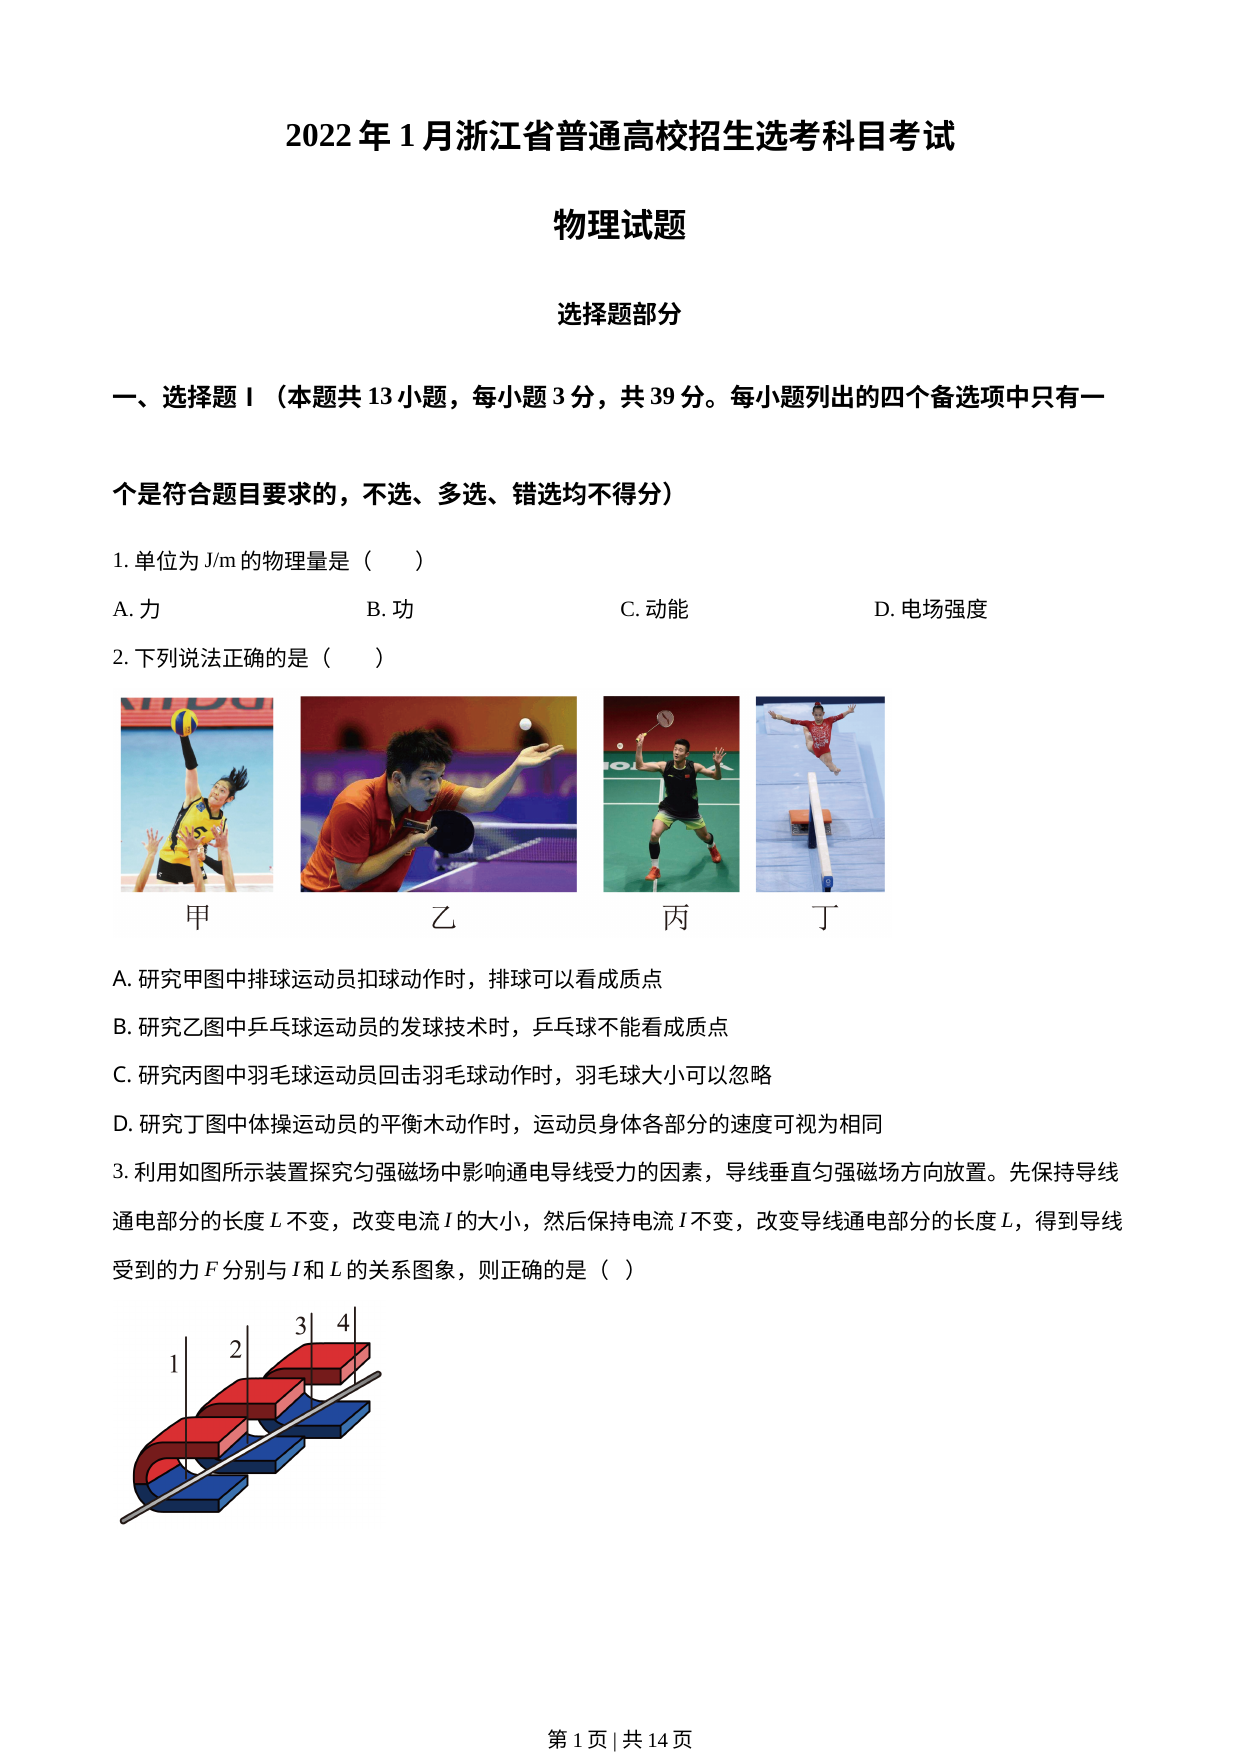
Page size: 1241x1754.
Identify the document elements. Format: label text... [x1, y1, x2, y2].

text C. 研究丙图中羽毛球运动员回击羽毛球动作时，羽毛球大小可以忽略 [112, 1058, 1128, 1091]
text A. 力 B. 功 C. 动能 D. 电场强度 [112, 592, 1128, 624]
text 3. 利用如图所示装置探究匀强磁场中影响通电导线受力的因素，导线垂直匀强磁场方向放置。先保持导线通电部分的长度L不变，改变电流I的大小，然后保持电流I不变，改变导线通电部分的长度L，得到导线受到的力F分别与I和L的关系图象，则正确的是（ ） [112, 1155, 1128, 1285]
text 一、选择题Ⅰ（本题共13小题，每小题3分，共39分。每小题列出的四个备选项中只有一个是符合题目要求的，不选、多选、错选均不得分） [112, 363, 1128, 526]
text A. 研究甲图中排球运动员扣球动作时，排球可以看成质点 [112, 961, 1128, 994]
text 1. 单位为J/m的物理量是（ ） [112, 544, 1128, 576]
text 物理试题 [112, 191, 1128, 256]
text 选择题部分 [112, 280, 1128, 345]
text 2022年1月浙江省普通高校招生选考科目考试 [112, 102, 1128, 167]
picture [112, 688, 893, 938]
picture [112, 1300, 386, 1529]
text D. 研究丁图中体操运动员的平衡木动作时，运动员身体各部分的速度可视为相同 [112, 1106, 1128, 1139]
text 2. 下列说法正确的是（ ） [112, 640, 1128, 673]
text B. 研究乙图中乒乓球运动员的发球技术时，乒乓球不能看成质点 [112, 1010, 1128, 1042]
